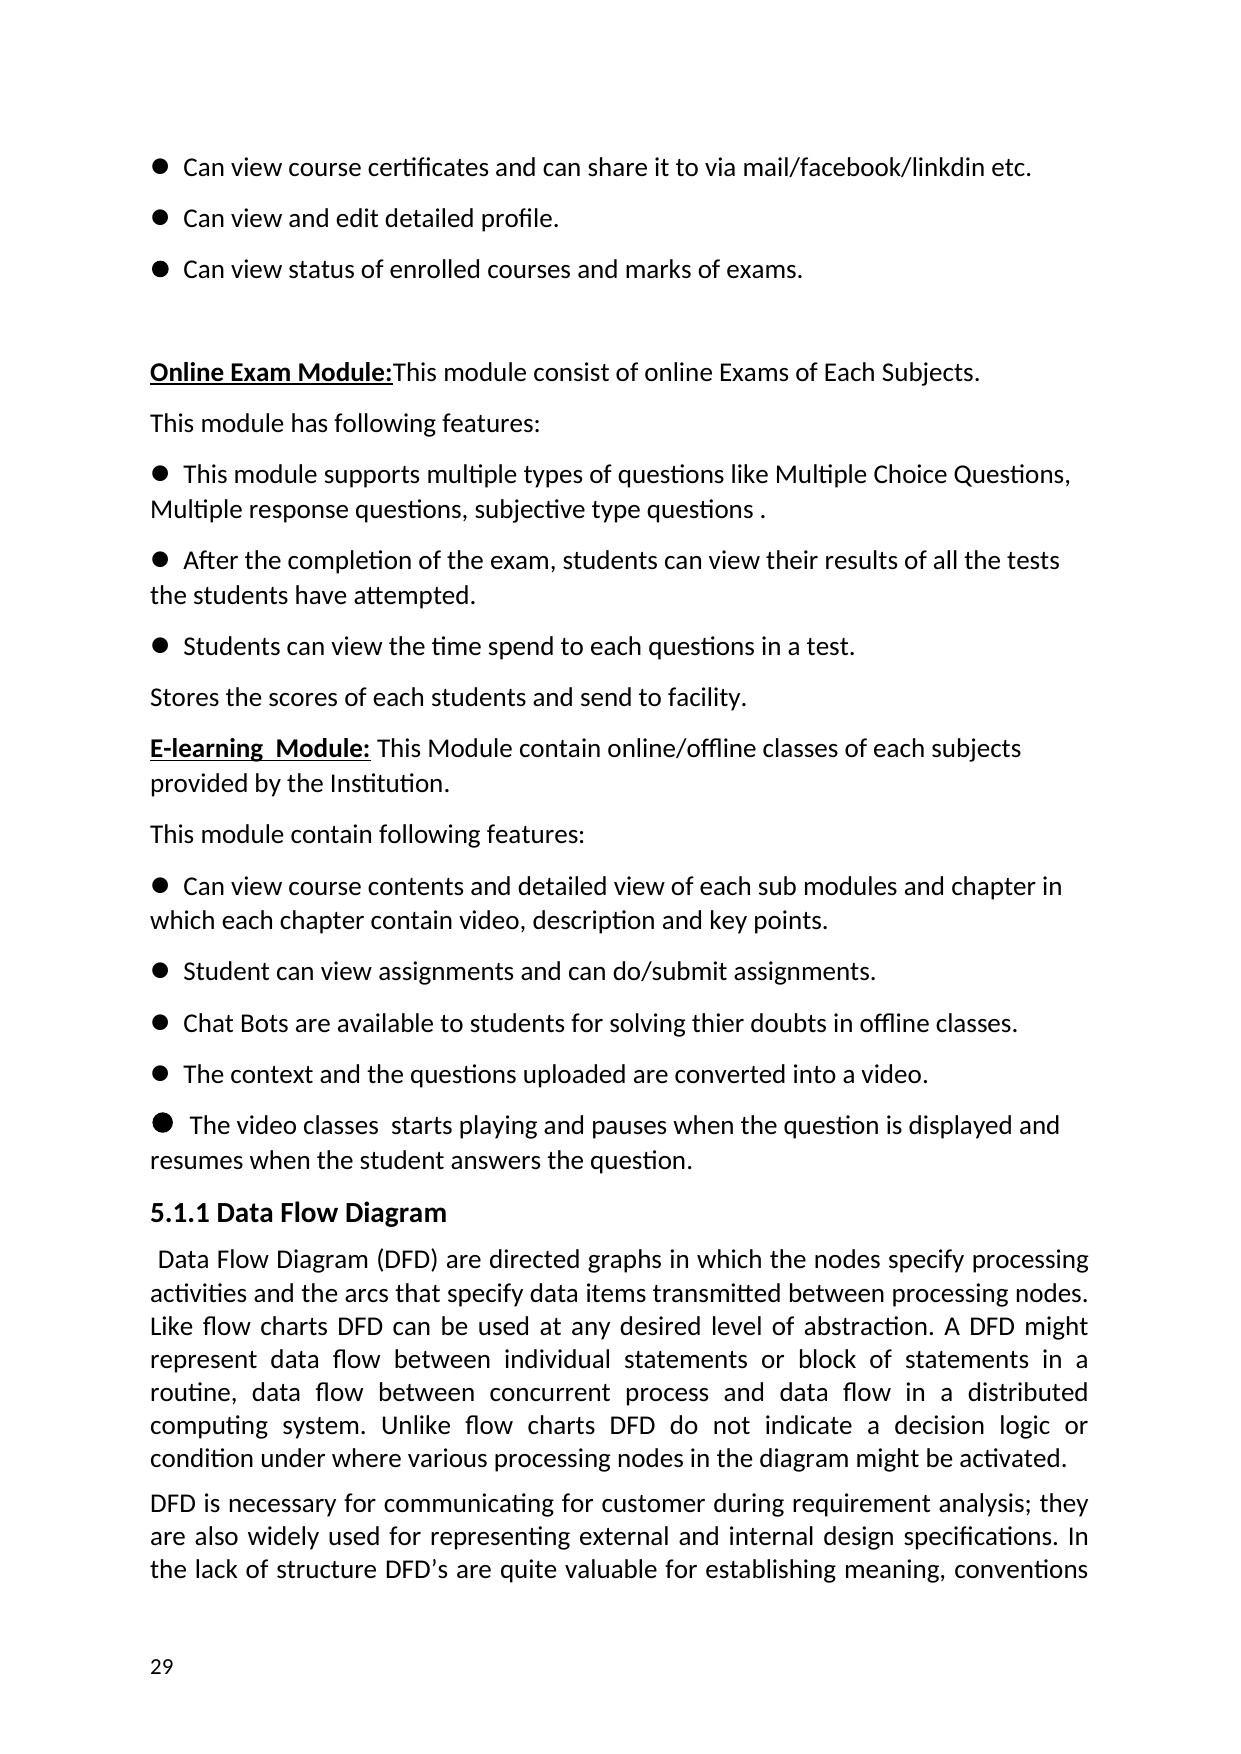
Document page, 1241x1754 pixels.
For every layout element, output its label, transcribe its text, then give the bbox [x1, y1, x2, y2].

text Online Exam Module:This module consist of online Exams of Each Subjects. [150, 355, 1090, 388]
text 5.1.1 Data Flow Diagram [150, 1194, 1090, 1230]
list Can view status of enrolled courses and marks of exams. [150, 252, 1090, 286]
text Stores the scores of each students and send to facility. [150, 680, 1090, 713]
text This module contain following features: [150, 817, 1090, 851]
text Data Flow Diagram (DFD) are directed graphs in which the nodes specify processing activities and the arcs that specify data items transmitted between processing nodes. Like flow charts DFD can be used at any desired level of abstraction. A DFD might represent data flow between individual statements or block of statements in a routine, data flow between concurrent process and data flow in a distributed computing system. Unlike flow charts DFD do not indicate a decision logic or condition under where various processing nodes in the diagram might be activated. [150, 1243, 1090, 1474]
list Student can view assignments and can do/submit assignments. [150, 954, 1090, 988]
list This module supports multiple types of questions like Multiple Choice Questions, Multiple response questions, subjective type questions . [150, 457, 1090, 525]
list Can view course certificates and can share it to via mail/facebook/linkdin etc. [150, 150, 1090, 183]
text This module has following features: [150, 406, 1090, 439]
list Students can view the time spend to each questions in a test. [150, 629, 1090, 662]
list Can view and edit detailed profile. [150, 201, 1090, 234]
list The video classes starts playing and pauses when the question is displayed and resumes when the student answers the question. [150, 1108, 1090, 1176]
text E-learning Module: This Module contain online/offline classes of each subjects provided by the Institution. [150, 732, 1090, 799]
list Chat Bots are available to students for solving thier doubts in offline classes. [150, 1006, 1090, 1039]
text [150, 1486, 1090, 1585]
list Can view course contents and detailed view of each sub modules and chapter in which each chapter contain video, description and key points. [150, 869, 1090, 936]
list The context and the questions uploaded are converted into a video. [150, 1057, 1090, 1090]
list After the completion of the exam, students can view their results of all the tests the students have attempted. [150, 543, 1090, 611]
